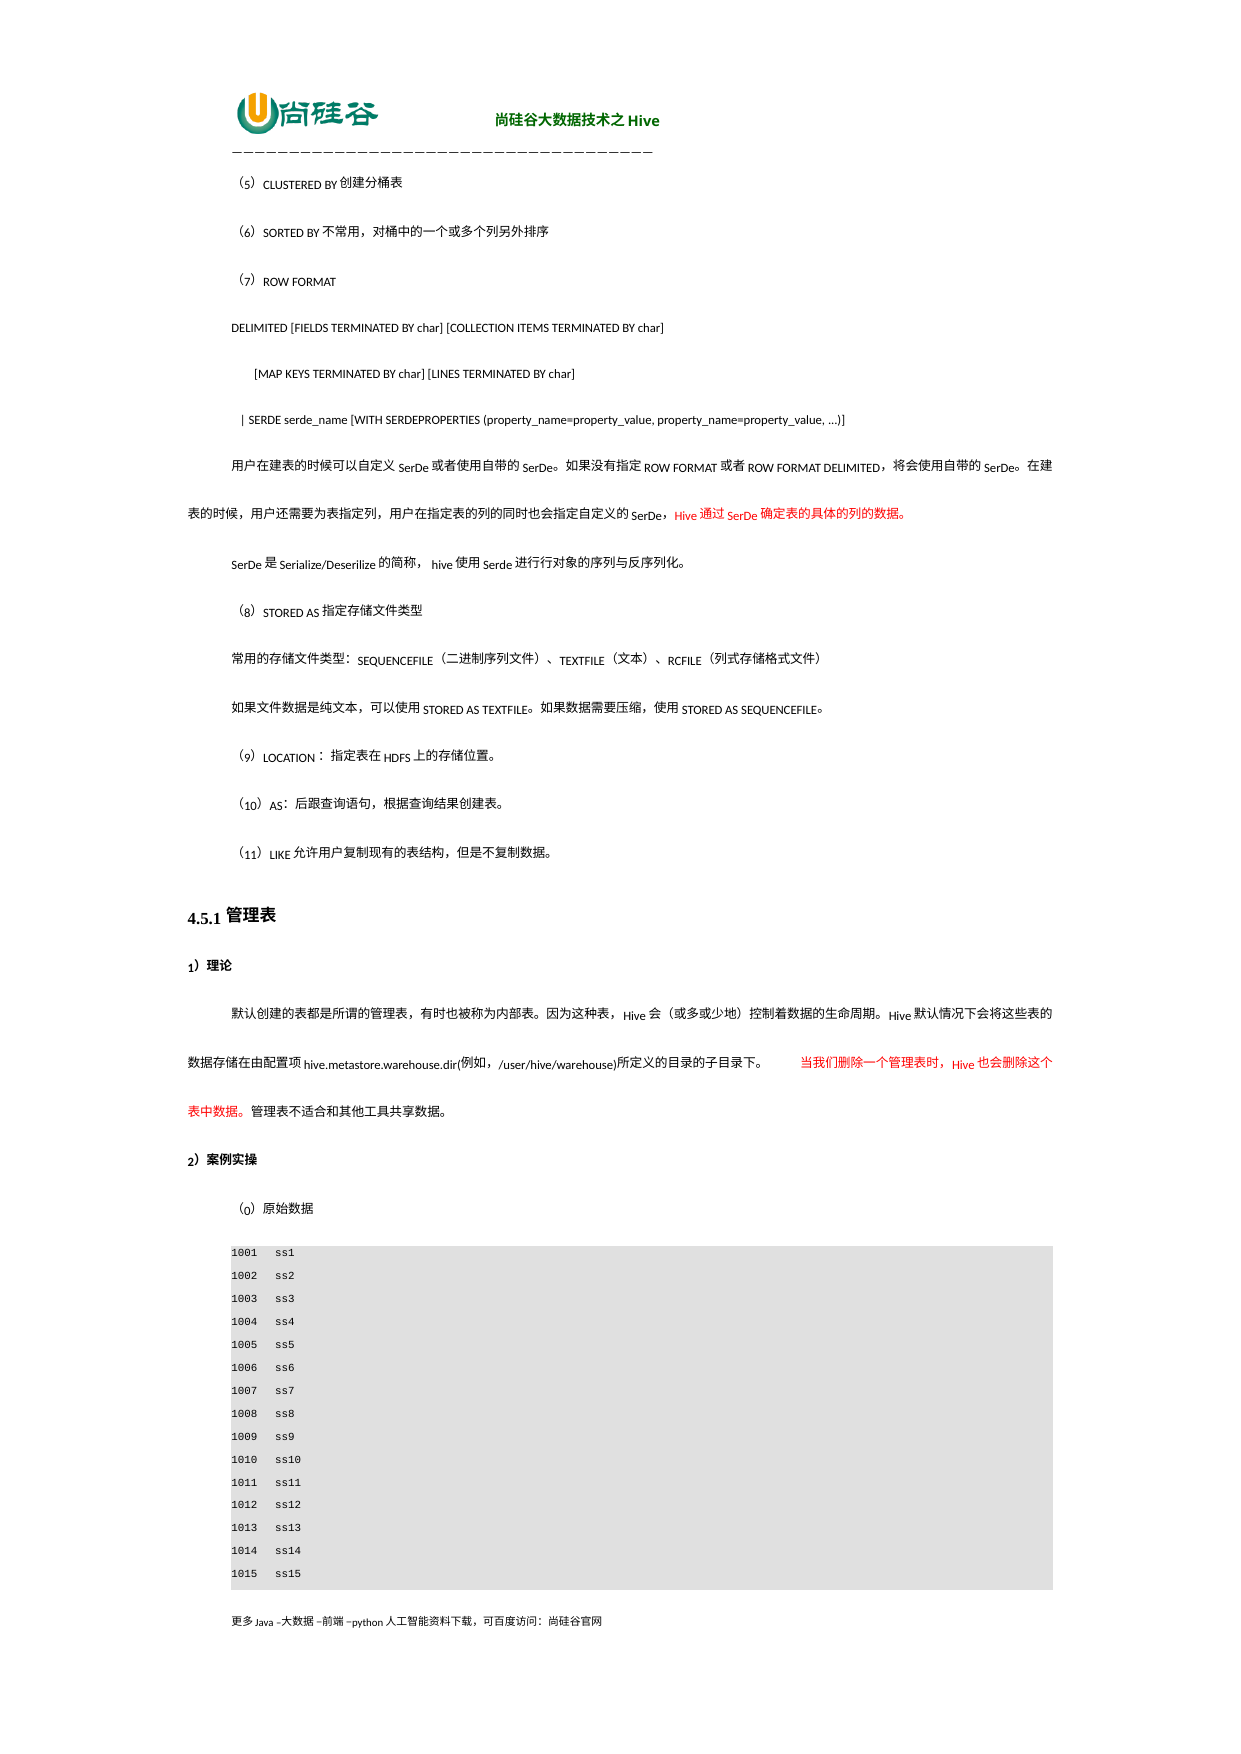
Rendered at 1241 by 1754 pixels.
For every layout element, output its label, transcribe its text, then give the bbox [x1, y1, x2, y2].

text 1015 ss15 [231, 1567, 1053, 1590]
text 1002 ss2 [231, 1269, 1053, 1292]
text 默认创建的表都是所谓的管理表，有时也被称为内部表。因为这种表，Hive会（或多或少地）控制着数据的生命周期。Hive默认情况下会将这些表的数据存储在由配置项hive.metastore.warehouse.dir(例如，/user/hive/warehouse)所定义的目录的子目录下。 当我们删除一个管理表时，Hive也会删除这个表中数据。管理表不适合和其他工具共享数据。 [187, 1004, 1053, 1134]
text 常用的存储文件类型：SEQUENCEFILE（二进制序列文件）、TEXTFILE（文本）、RCFILE（列式存储格式文件） [187, 649, 1053, 681]
text 1003 ss3 [231, 1292, 1053, 1315]
text 1004 ss4 [231, 1315, 1053, 1338]
text 如果文件数据是纯文本，可以使用STORED AS TEXTFILE。如果数据需要压缩，使用 STORED AS SEQUENCEFILE。 [187, 697, 1053, 729]
text 1009 ss9 [231, 1429, 1053, 1452]
text 1008 ss8 [231, 1407, 1053, 1429]
text 1001 ss1 [231, 1246, 1053, 1269]
text 1014 ss14 [231, 1544, 1053, 1567]
text 用户在建表的时候可以自定义SerDe或者使用自带的SerDe。如果没有指定ROW FORMAT 或者ROW FORMAT DELIMITED，将会使用自带的SerDe。在建表的时候，用户还需要为表指定列，用户在指定表的列的同时也会指定自定义的SerDe，Hive通过SerDe确定表的具体的列的数据。 [187, 455, 1053, 536]
text 1）理论 [187, 955, 1053, 988]
text （5）CLUSTERED BY创建分桶表 [187, 172, 1053, 205]
text 1011 ss11 [231, 1475, 1053, 1498]
text （7）ROW FORMAT [187, 269, 1053, 302]
text 1012 ss12 [231, 1498, 1053, 1521]
text 1006 ss6 [231, 1361, 1053, 1384]
text SerDe是Serialize/Deserilize的简称， hive使用Serde进行行对象的序列与反序列化。 [187, 552, 1053, 584]
subtitle 4.5.1 管理表 [187, 890, 1053, 955]
text 1013 ss13 [231, 1521, 1053, 1544]
text （0）原始数据 [187, 1198, 1053, 1230]
text 1010 ss10 [231, 1452, 1053, 1475]
text 2）案例实操 [187, 1149, 1053, 1182]
text （8）STORED AS指定存储文件类型 [187, 600, 1053, 633]
text [MAP KEYS TERMINATED BY char] [LINES TERMINATED BY char] [187, 363, 1053, 396]
text （9）LOCATION ：指定表在HDFS上的存储位置。 [187, 745, 1053, 778]
text DELIMITED [FIELDS TERMINATED BY char] [COLLECTION ITEMS TERMINATED BY char] [187, 317, 1053, 350]
text 1005 ss5 [231, 1338, 1053, 1361]
text （6）SORTED BY不常用，对桶中的一个或多个列另外排序 [187, 221, 1053, 253]
text | SERDE serde_name [WITH SERDEPROPERTIES (property_name=property_value, property_name=property_value, ...)] [187, 409, 1053, 442]
text （11）LIKE允许用户复制现有的表结构，但是不复制数据。 [187, 842, 1053, 874]
picture [231, 88, 382, 138]
text 1007 ss7 [231, 1384, 1053, 1407]
text （10）AS：后跟查询语句，根据查询结果创建表。 [187, 794, 1053, 826]
